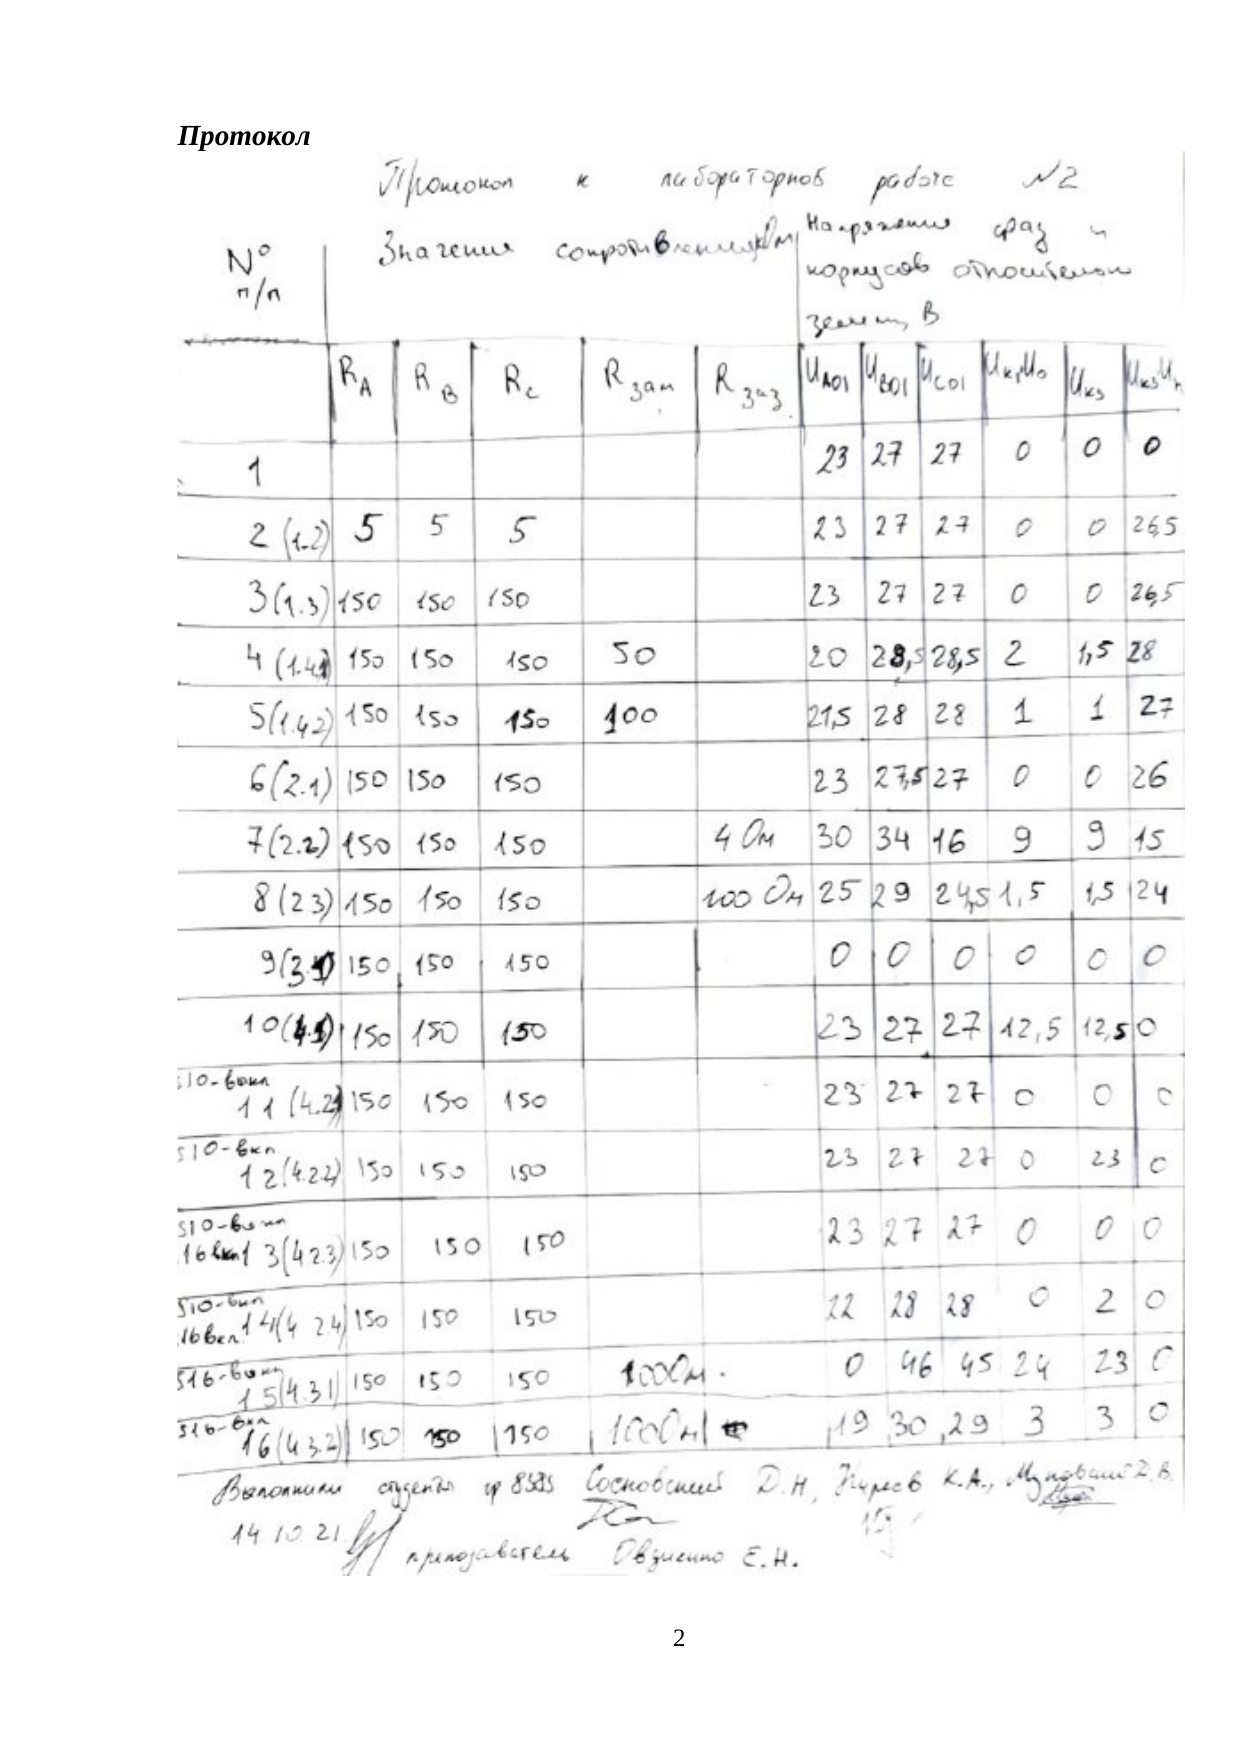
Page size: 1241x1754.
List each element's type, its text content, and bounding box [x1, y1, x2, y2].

text Протокол [177, 118, 1181, 151]
